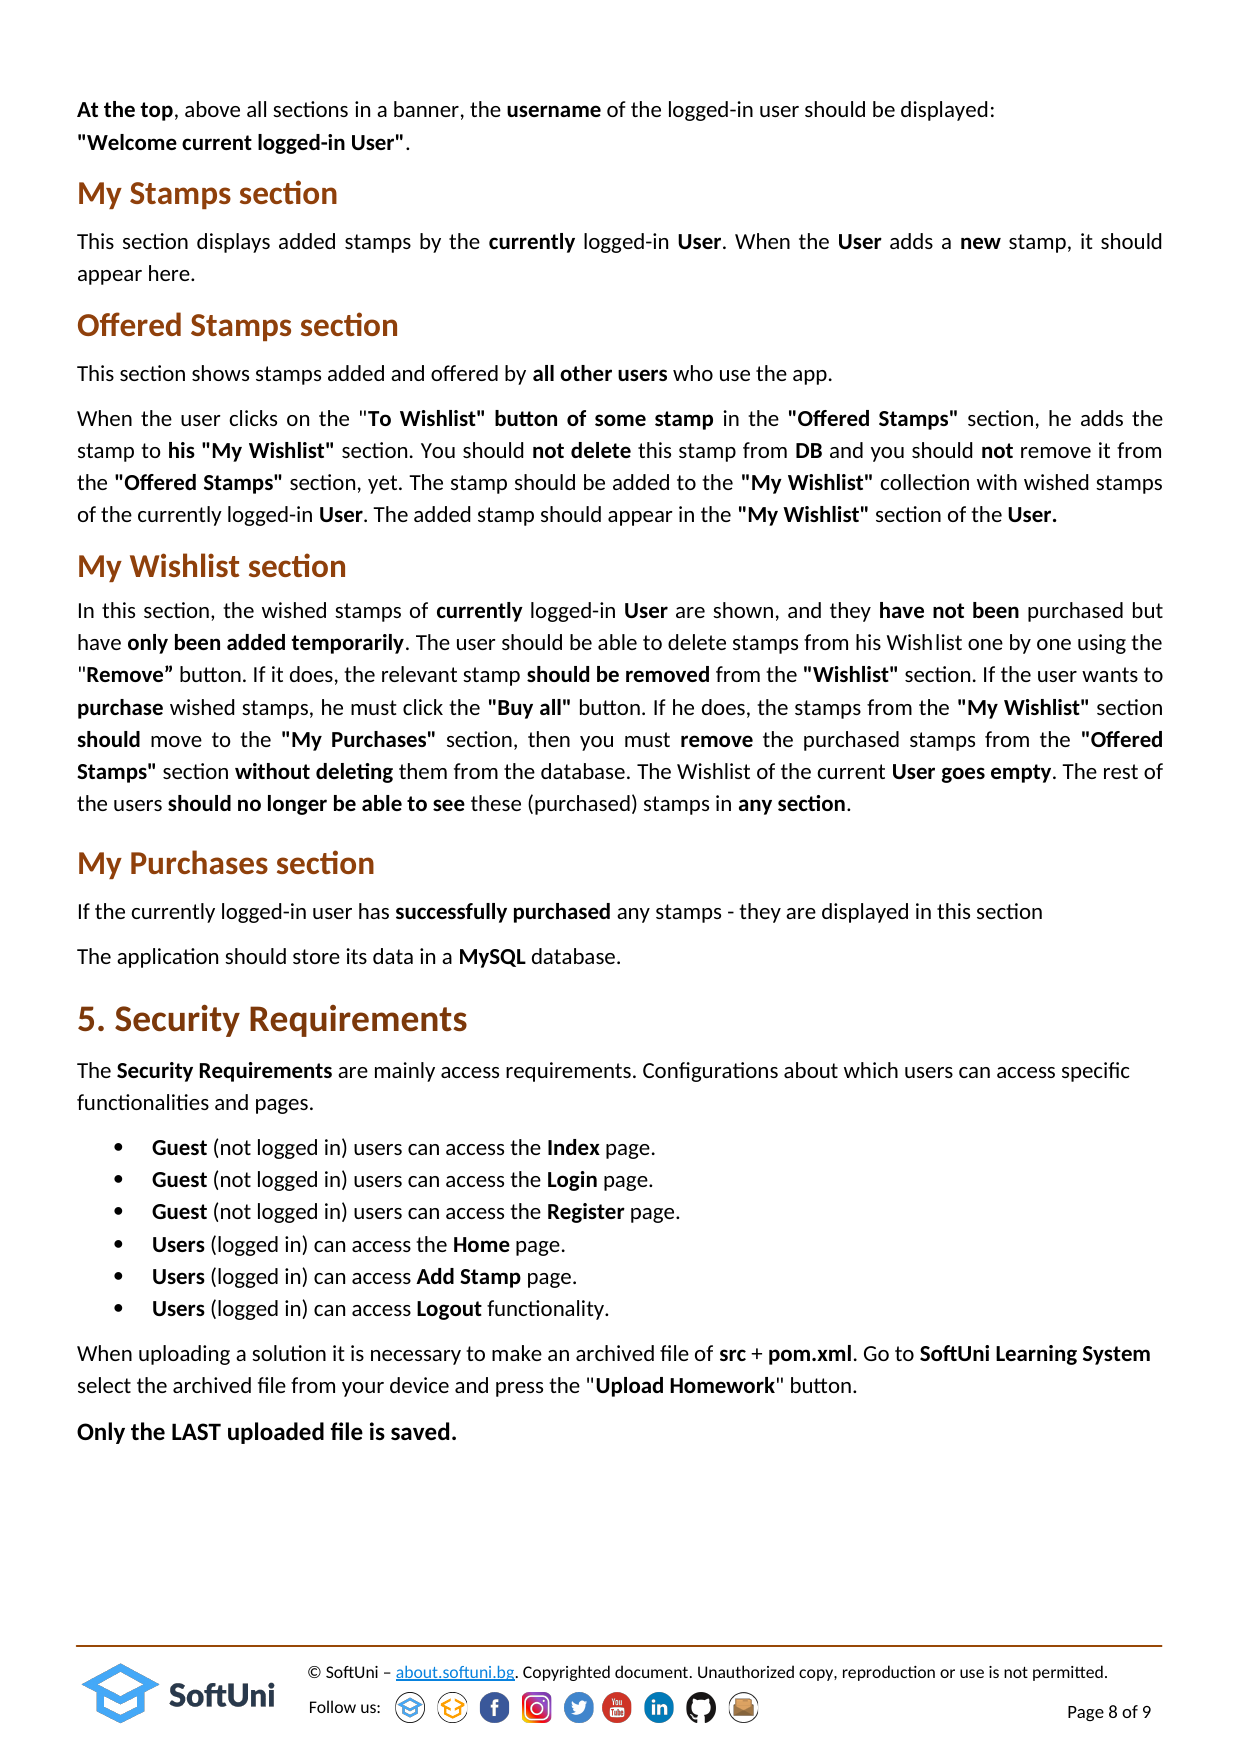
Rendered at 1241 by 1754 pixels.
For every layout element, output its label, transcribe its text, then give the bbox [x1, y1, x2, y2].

text The application should store its data in a MySQL database. [77, 942, 1163, 970]
picture [602, 1692, 632, 1723]
list Users (logged in) can access the Home page. [114, 1230, 1163, 1258]
picture [522, 1692, 552, 1723]
picture [395, 1692, 425, 1723]
text This section displays added stamps by the currently logged-in User. When the User adds a new stamp, it should appear here. [77, 227, 1163, 288]
subtitle My Stamps section [77, 172, 1163, 213]
picture [479, 1692, 510, 1723]
picture [665, 1714, 674, 1723]
subtitle My Wishlist section [77, 545, 1163, 586]
text When uploading a solution it is necessary to make an archived file of src + pom.xml. Go to SoftUni Learning System select the archived file from your device and press the "Upload Homework" button. [77, 1339, 1163, 1399]
text When the user clicks on the "To Wishlist" button of some stamp in the "Offered Stamps" section, he adds the stamp to his "My Wishlist" section. You should not delete this stamp from DB and you should not remove it from the "Offered Stamps" section, yet. The stamp should be added to the "My Wishlist" collection with wished stamps of the currently logged-in User. The added stamp should appear in the "My Wishlist" section of the User. [77, 404, 1163, 529]
subtitle My Purchases section [77, 842, 1163, 883]
picture [665, 1692, 674, 1701]
text This section shows stamps added and offered by all other users who use the app. [77, 359, 1163, 387]
list Guest (not logged in) users can access the Login page. [114, 1165, 1163, 1193]
picture [658, 1705, 667, 1714]
subtitle Security Requirements [77, 995, 1163, 1041]
picture [728, 1692, 759, 1723]
picture [644, 1692, 653, 1701]
list Guest (not logged in) users can access the Index page. [114, 1133, 1163, 1161]
picture [564, 1692, 594, 1723]
list Users (logged in) can access Add Stamp page. [114, 1262, 1163, 1290]
picture [75, 1658, 281, 1729]
text At the top, above all sections in a banner, the username of the logged-in user should be displayed: "Welcome current logged-in User". [77, 95, 1163, 156]
text If the currently logged-in user has successfully purchased any stamps - they are displayed in this section [77, 897, 1163, 926]
text In this section, the wished stamps of currently logged-in User are shown, and they have not been purchased but have only been added temporarily. The user should be able to delete stamps from his Wishlist one by one using the "Remove” button. If it does, the relevant stamp should be removed from the "Wishlist" section. If the user wants to purchase wished stamps, he must click the "Buy all" button. If he does, the stamps from the "My Wishlist" section should move to the "My Purchases" section, then you must remove the purchased stamps from the "Offered Stamps" section without deleting them from the database. The Wishlist of the current User goes empty. The rest of the users should no longer be able to see these (purchased) stamps in any section. [77, 596, 1163, 817]
picture [644, 1714, 653, 1723]
picture [686, 1692, 716, 1723]
text Only the LAST uploaded file is saved. [77, 1416, 1163, 1446]
list Users (logged in) can access Logout functionality. [114, 1294, 1163, 1322]
subtitle Offered Stamps section [77, 304, 1163, 345]
picture [437, 1692, 468, 1723]
text The Security Requirements are mainly access requirements. Configurations about which users can access specific functionalities and pages. [77, 1056, 1163, 1116]
list Guest (not logged in) users can access the Register page. [114, 1197, 1163, 1226]
